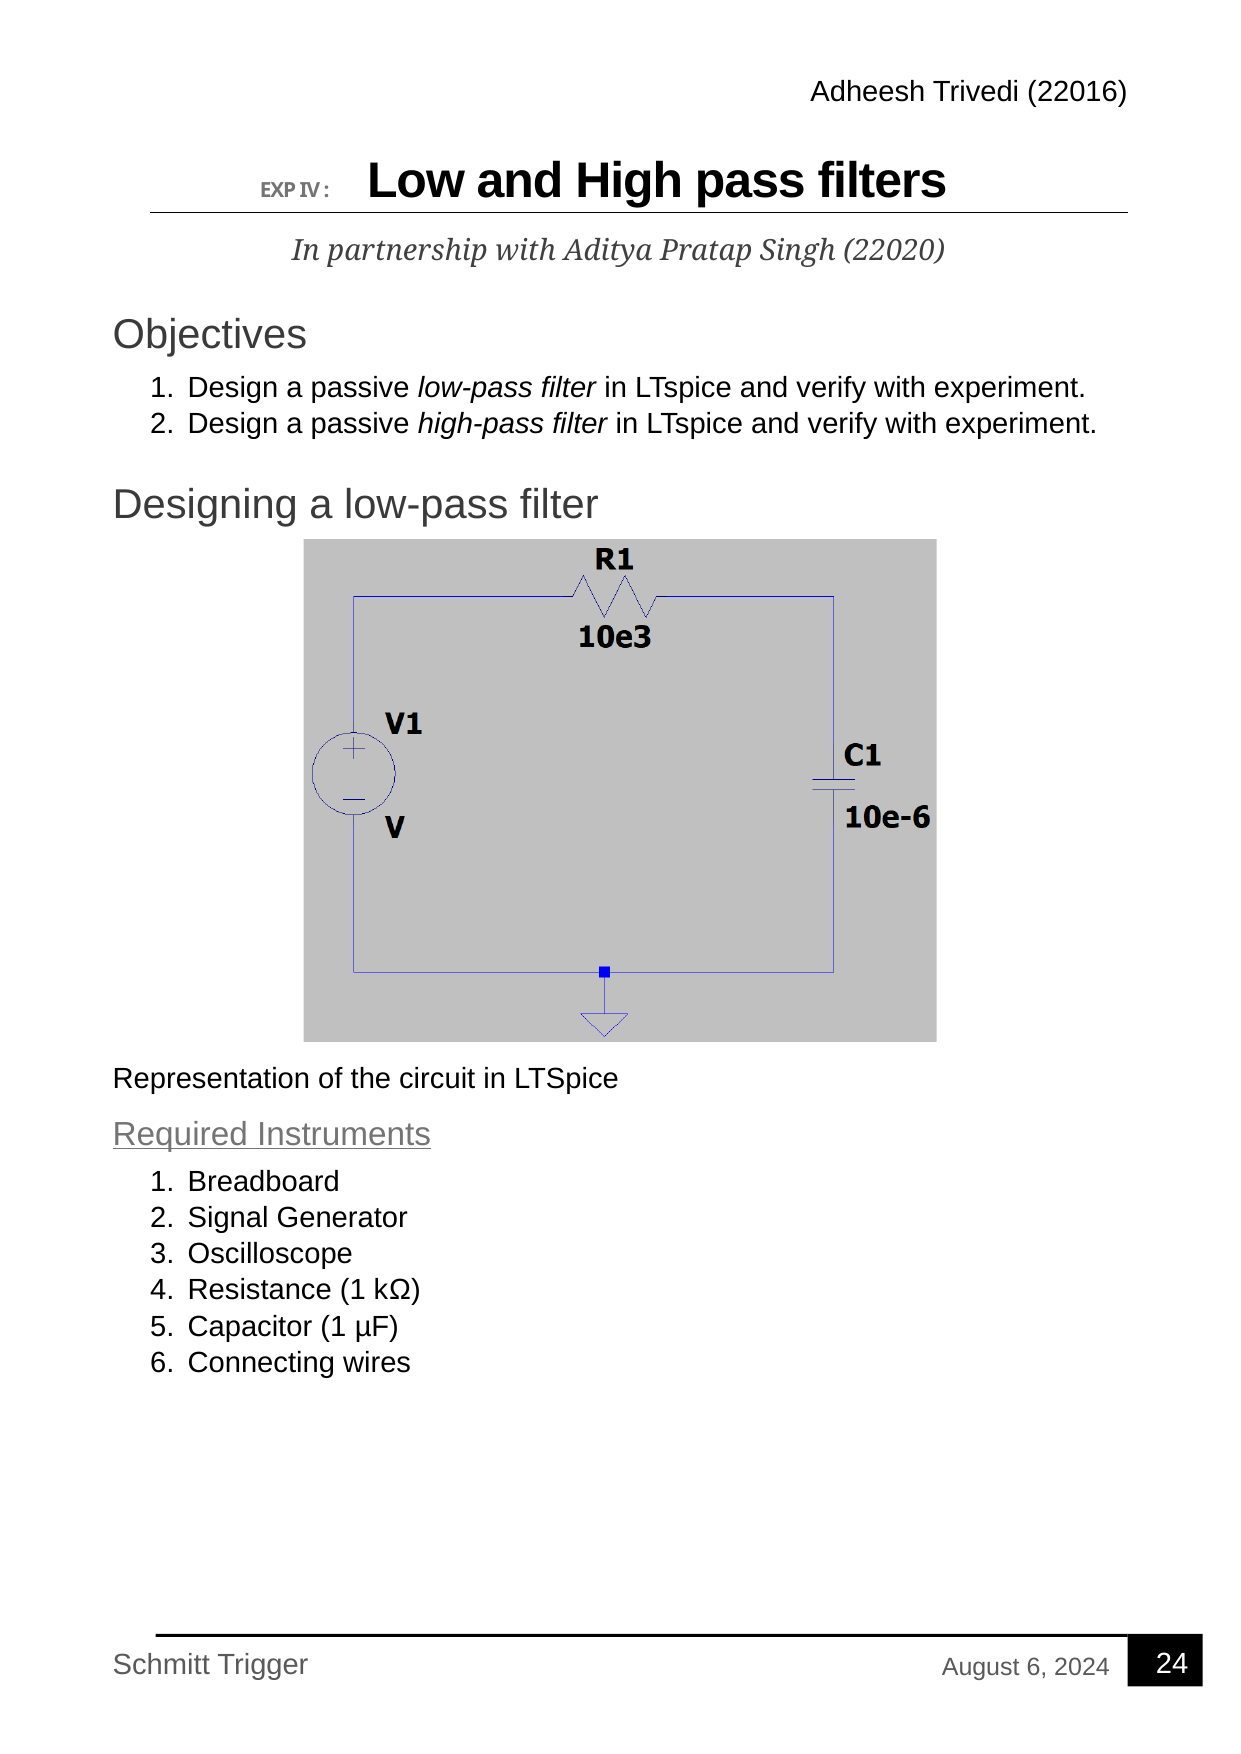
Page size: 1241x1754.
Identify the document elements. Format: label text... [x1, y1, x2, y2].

subtitle Designing a low-pass filter [112, 479, 1128, 527]
text In partnership with Aditya Pratap Singh (22020) [112, 229, 1128, 269]
list Connecting wires [150, 1345, 1128, 1378]
subtitle Required Instruments [112, 1114, 1128, 1153]
list Design a passive high-pass filter in LTspice and verify with experiment. [150, 406, 1128, 439]
list Signal Generator [150, 1200, 1128, 1234]
list Breadboard [150, 1164, 1128, 1197]
list Resistance (1 kΩ) [150, 1272, 1128, 1306]
subtitle Objectives [112, 310, 1128, 358]
text Representation of the circuit in LTSpice [112, 1061, 1128, 1095]
title Low and High pass filters [150, 150, 1128, 212]
list Design a passive low-pass filter in LTspice and verify with experiment. [150, 370, 1128, 403]
list Capacitor (1 µF) [150, 1308, 1128, 1342]
picture [303, 539, 937, 1042]
list Oscilloscope [150, 1236, 1128, 1270]
